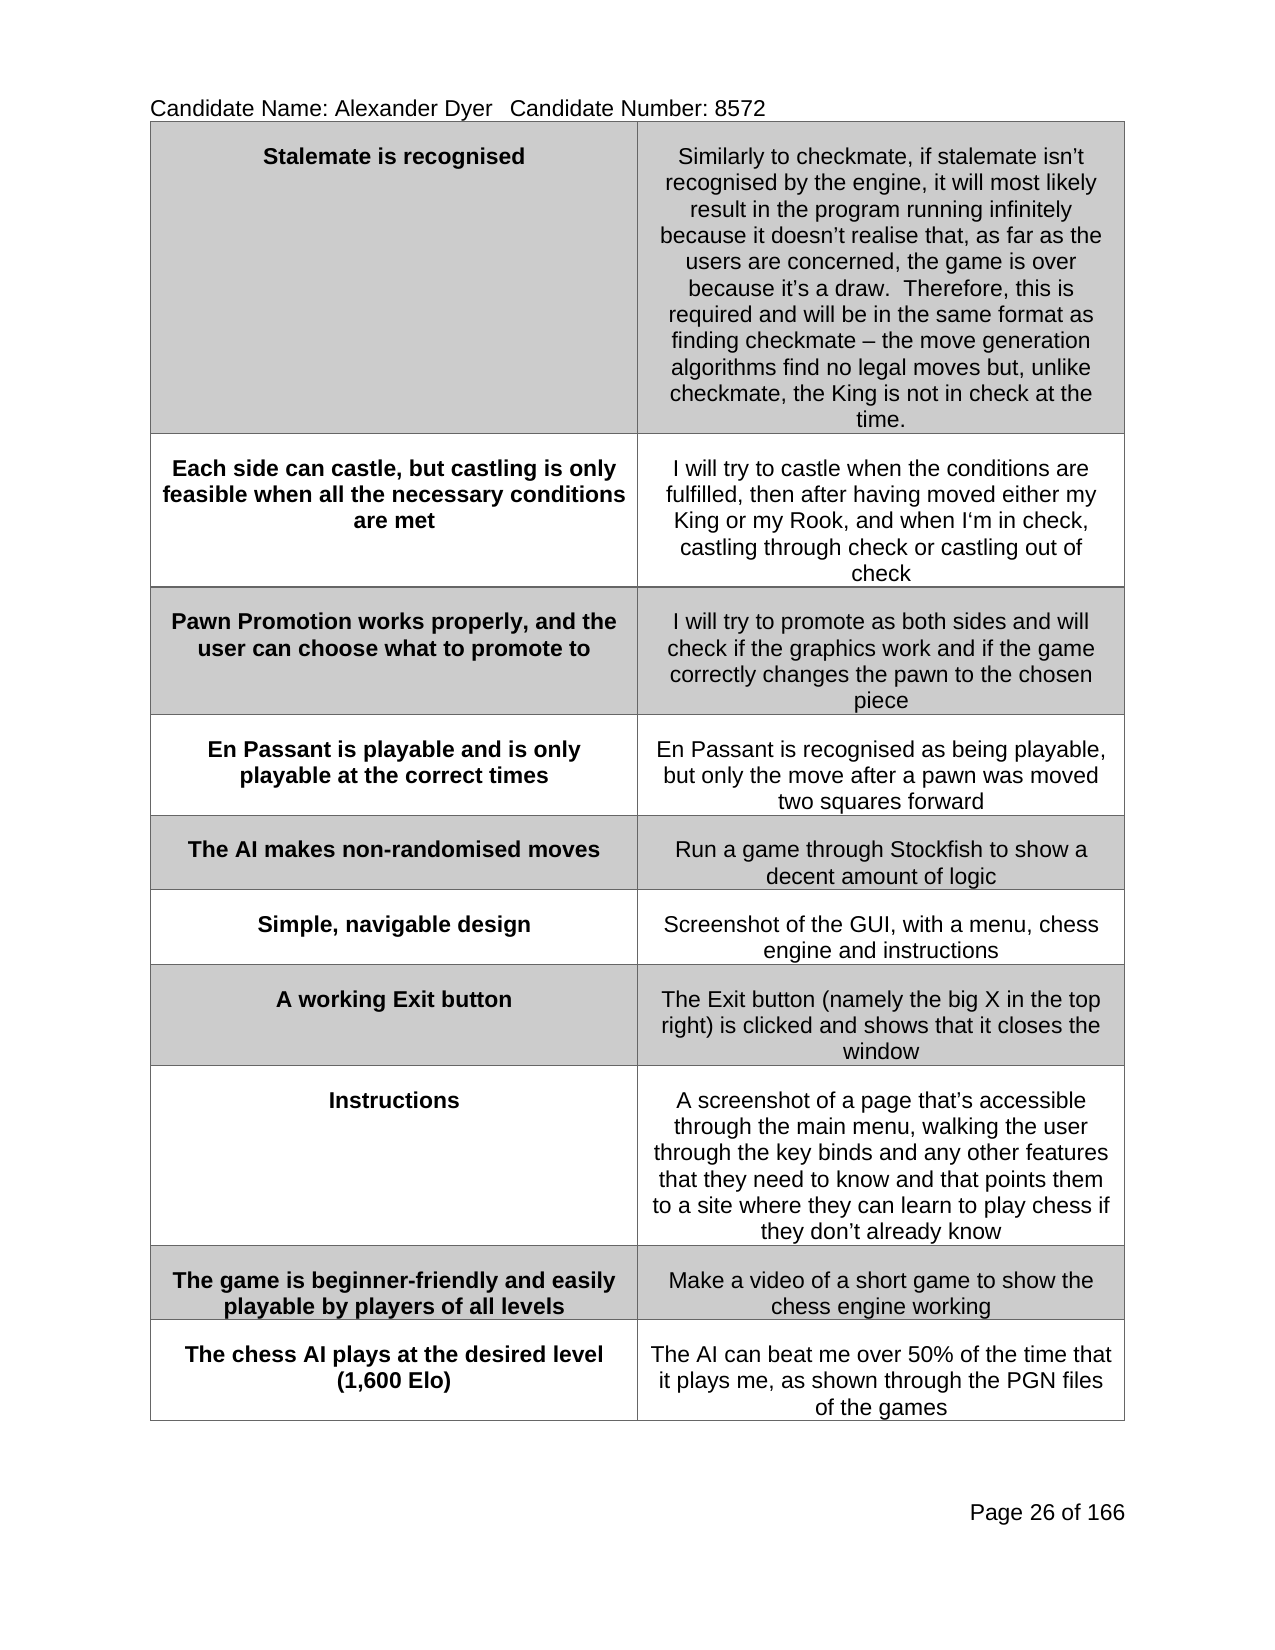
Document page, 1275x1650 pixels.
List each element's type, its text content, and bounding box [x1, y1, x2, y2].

table_cell I will try to castle when the conditions are fulfilled, then after having moved either my King or my Rook, and when I‘m in check, castling through check or castling out of check [638, 434, 1124, 586]
table_cell En Passant is playable and is only playable at the correct times [151, 715, 637, 814]
table_cell Similarly to checkmate, if stalemate isn’t recognised by the engine, it will most likely result in the program running infinitely because it doesn’t realise that, as far as the users are concerned, the game is over because it’s a draw. Therefore, this is required and will be in the same format as finding checkmate – the move generation algorithms find no legal moves but, unlike checkmate, the King is not in check at the time. [638, 122, 1124, 433]
table_cell Instructions [151, 1066, 637, 1245]
table_cell The game is beginner-friendly and easily playable by players of all levels [151, 1246, 637, 1319]
table_cell Stalemate is recognised [151, 122, 637, 433]
table_cell Run a game through Stockfish to show a decent amount of logic [638, 816, 1124, 889]
table_cell I will try to promote as both sides and will check if the graphics work and if the game correctly changes the pawn to the chosen piece [638, 588, 1124, 714]
table_cell Screenshot of the GUI, with a menu, chess engine and instructions [638, 890, 1124, 964]
table_cell The AI makes non-randomised moves [151, 816, 637, 889]
table_cell Each side can castle, but castling is only feasible when all the necessary conditions are met [151, 434, 637, 586]
table_cell Make a video of a short game to show the chess engine working [638, 1246, 1124, 1319]
table_cell The Exit button (namely the big X in the top right) is clicked and shows that it closes the window [638, 965, 1124, 1065]
table_cell The AI can beat me over 50% of the time that it plays me, as shown through the PGN files of the games [638, 1320, 1124, 1420]
table_cell En Passant is recognised as being playable, but only the move after a pawn was moved two squares forward [638, 715, 1124, 814]
table_cell Pawn Promotion works properly, and the user can choose what to promote to [151, 588, 637, 714]
table_cell The chess AI plays at the desired level (1,600 Elo) [151, 1320, 637, 1420]
table_cell A working Exit button [151, 965, 637, 1065]
table_cell Simple, navigable design [151, 890, 637, 964]
table_cell A screenshot of a page that’s accessible through the main menu, walking the user through the key binds and any other features that they need to know and that points them to a site where they can learn to play chess if they don’t already know [638, 1066, 1124, 1245]
